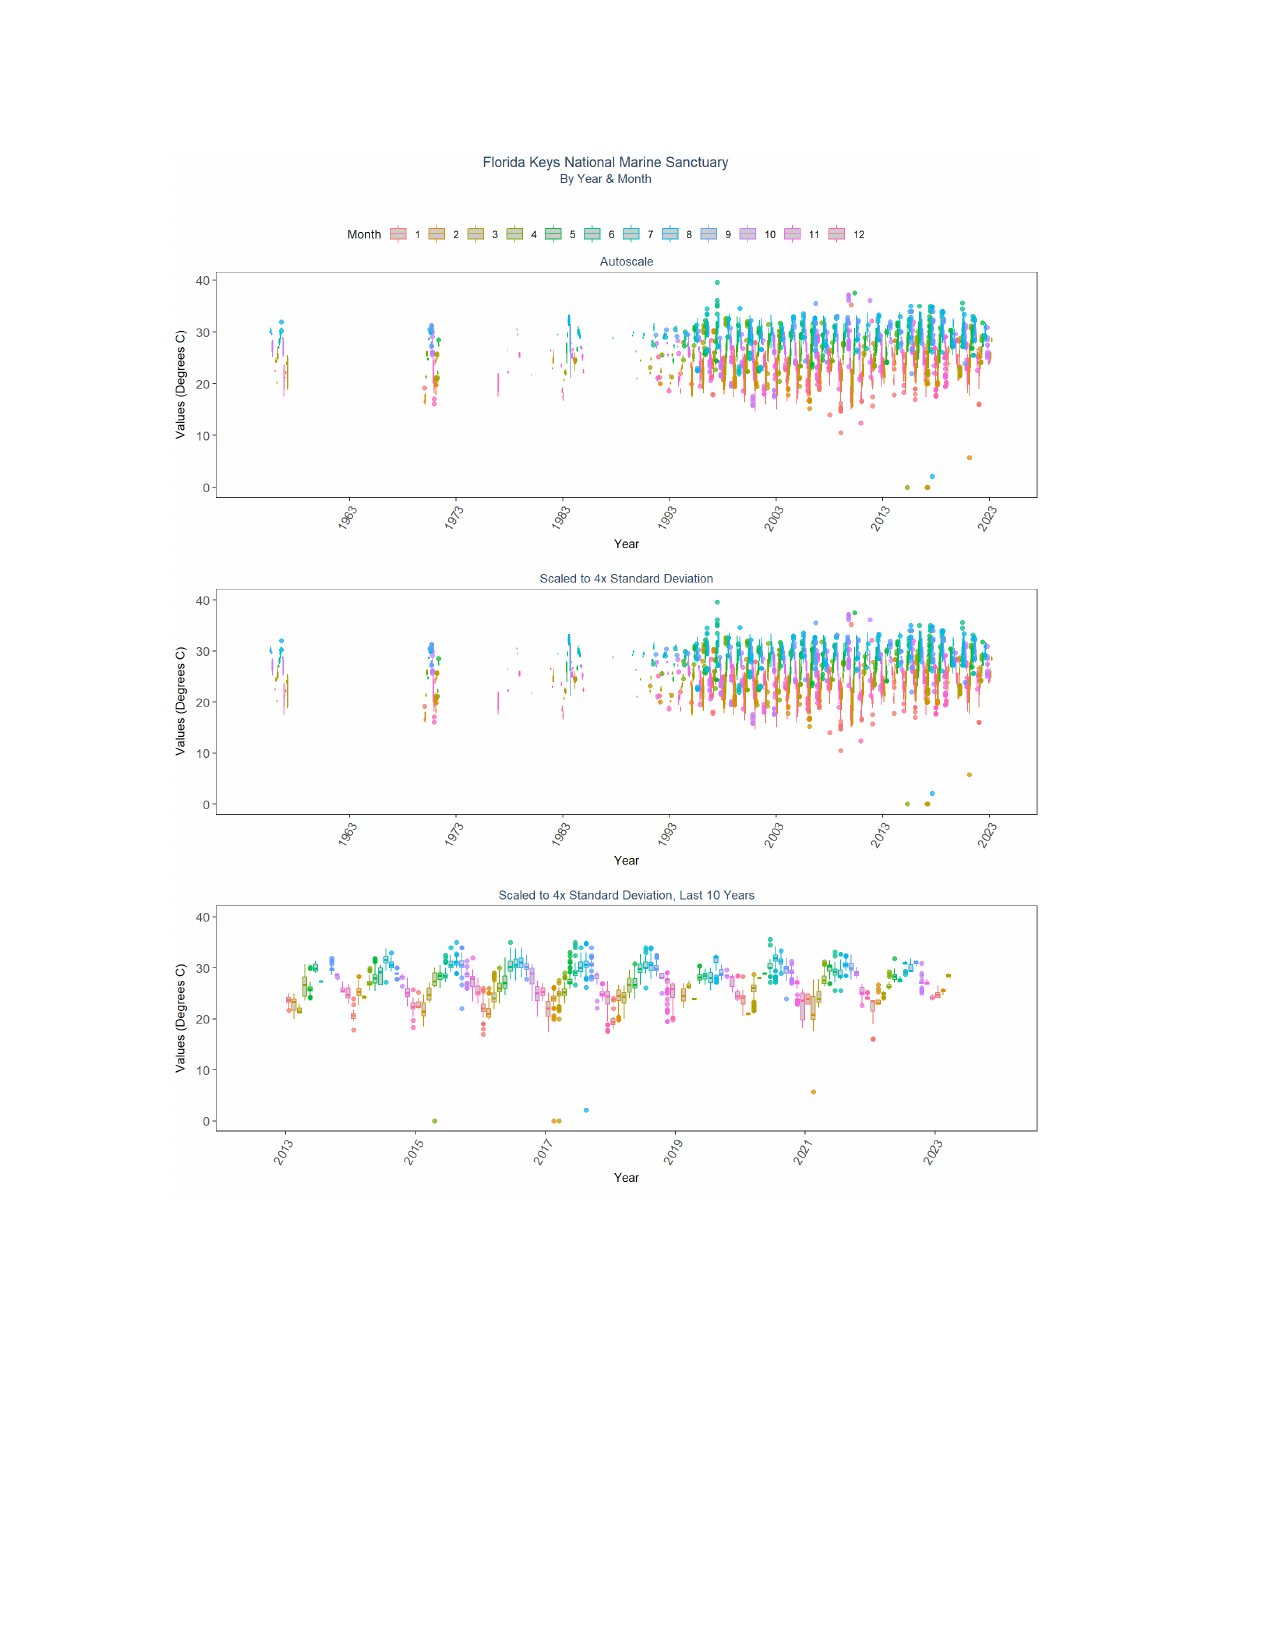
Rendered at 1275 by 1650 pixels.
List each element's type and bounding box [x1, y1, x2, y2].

picture [168, 150, 1044, 1200]
